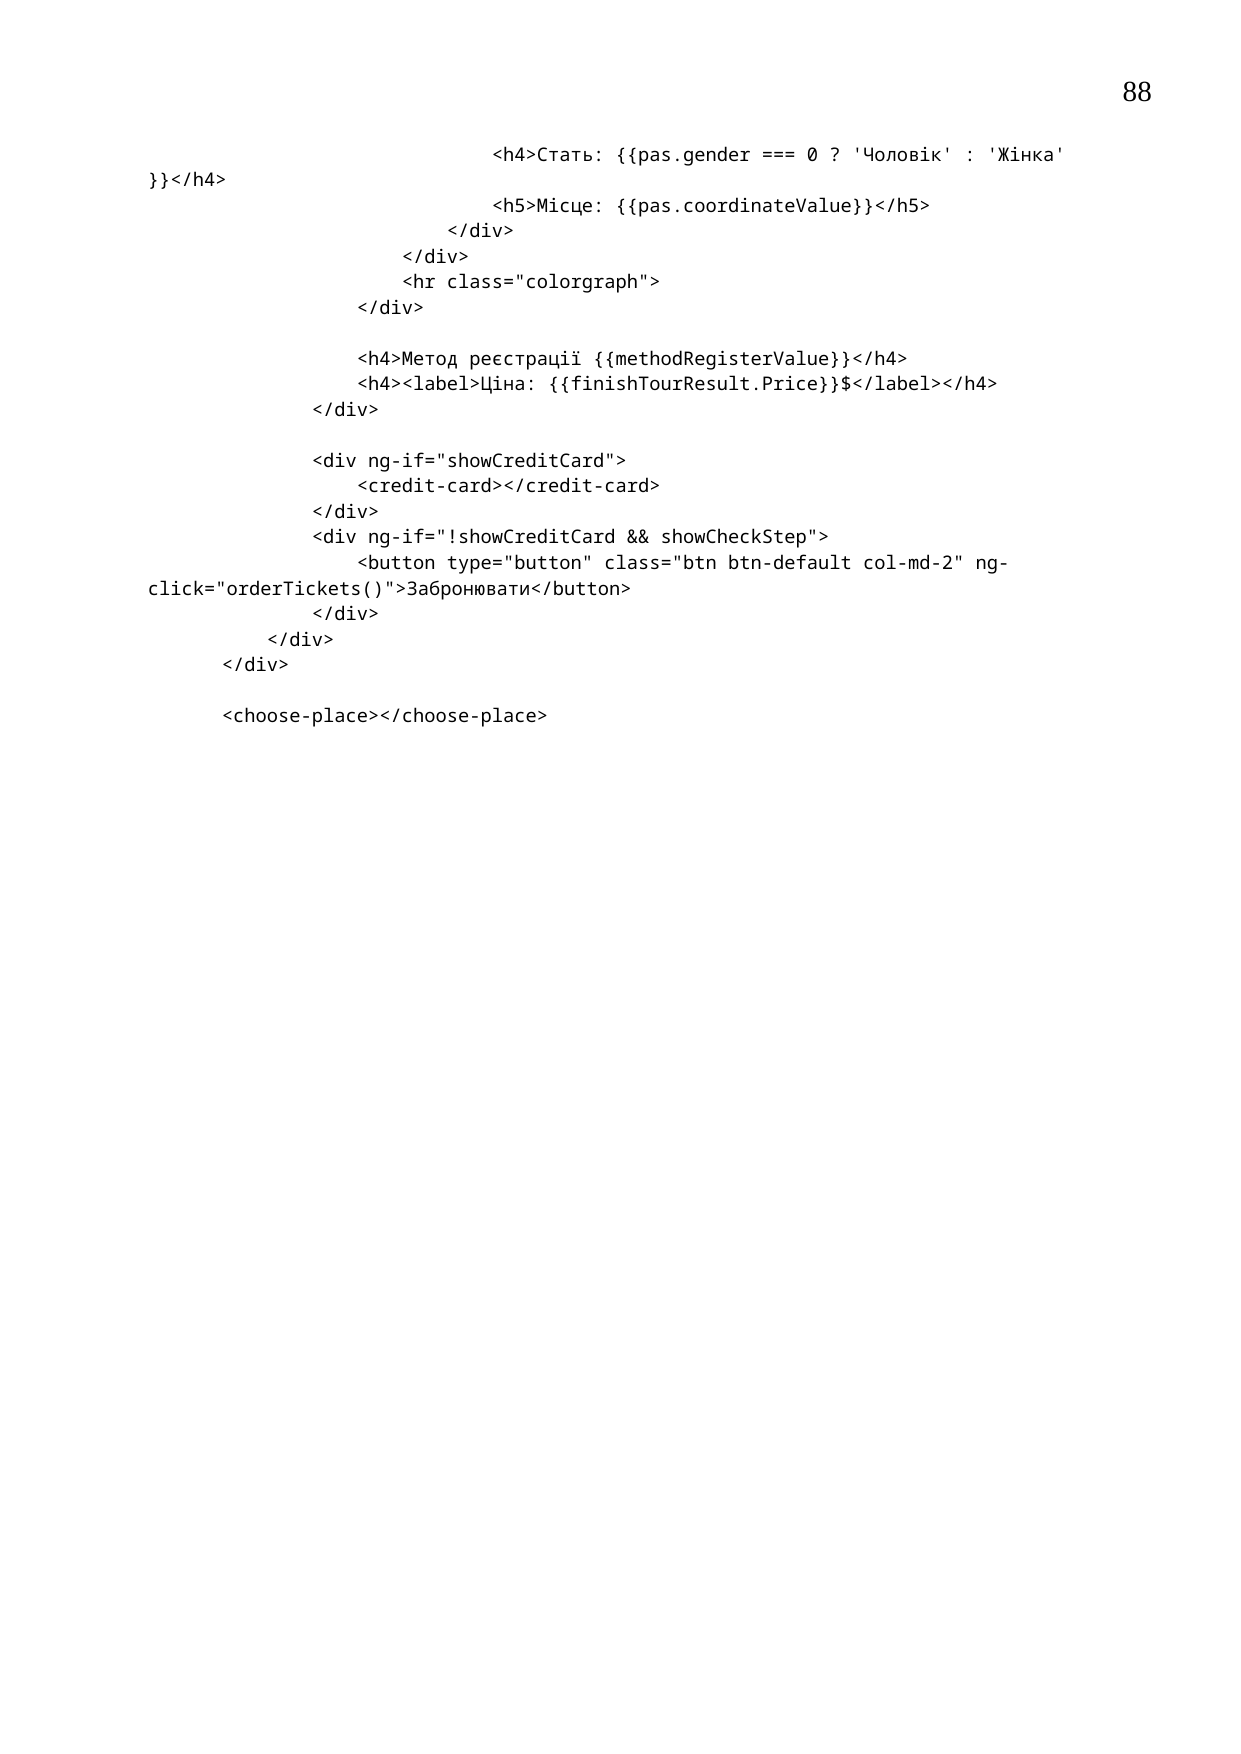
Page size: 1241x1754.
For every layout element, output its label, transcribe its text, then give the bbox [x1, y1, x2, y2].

text </div> [148, 626, 1152, 651]
text <choose-place></choose-place> [148, 702, 1152, 728]
text <h4><label>Ціна: {{finishTourResult.Price}}$</label></h4> [148, 371, 1152, 396]
text </div> [148, 294, 1152, 319]
text </div> [148, 243, 1152, 268]
text </div> [148, 217, 1152, 243]
text <hr class="colorgraph"> [148, 268, 1152, 294]
text <div ng-if="showCreditCard"> [148, 447, 1152, 473]
text <div ng-if="!showCreditCard && showCheckStep"> [148, 524, 1152, 549]
text <credit-card></credit-card> [148, 473, 1152, 498]
text </div> [148, 600, 1152, 626]
text <h4>Метод реєстрації {{methodRegisterValue}}</h4> [148, 345, 1152, 371]
text </div> [148, 651, 1152, 677]
text <h4>Стать: {{pas.gender === 0 ? 'Чоловік' : 'Жінка' }}</h4> [148, 141, 1152, 192]
text <button type="button" class="btn btn-default col-md-2" ng-click="orderTickets()">Забронювати</button> [148, 549, 1152, 600]
text <h5>Місце: {{pas.coordinateValue}}</h5> [148, 192, 1152, 217]
text </div> [148, 396, 1152, 422]
text </div> [148, 498, 1152, 524]
